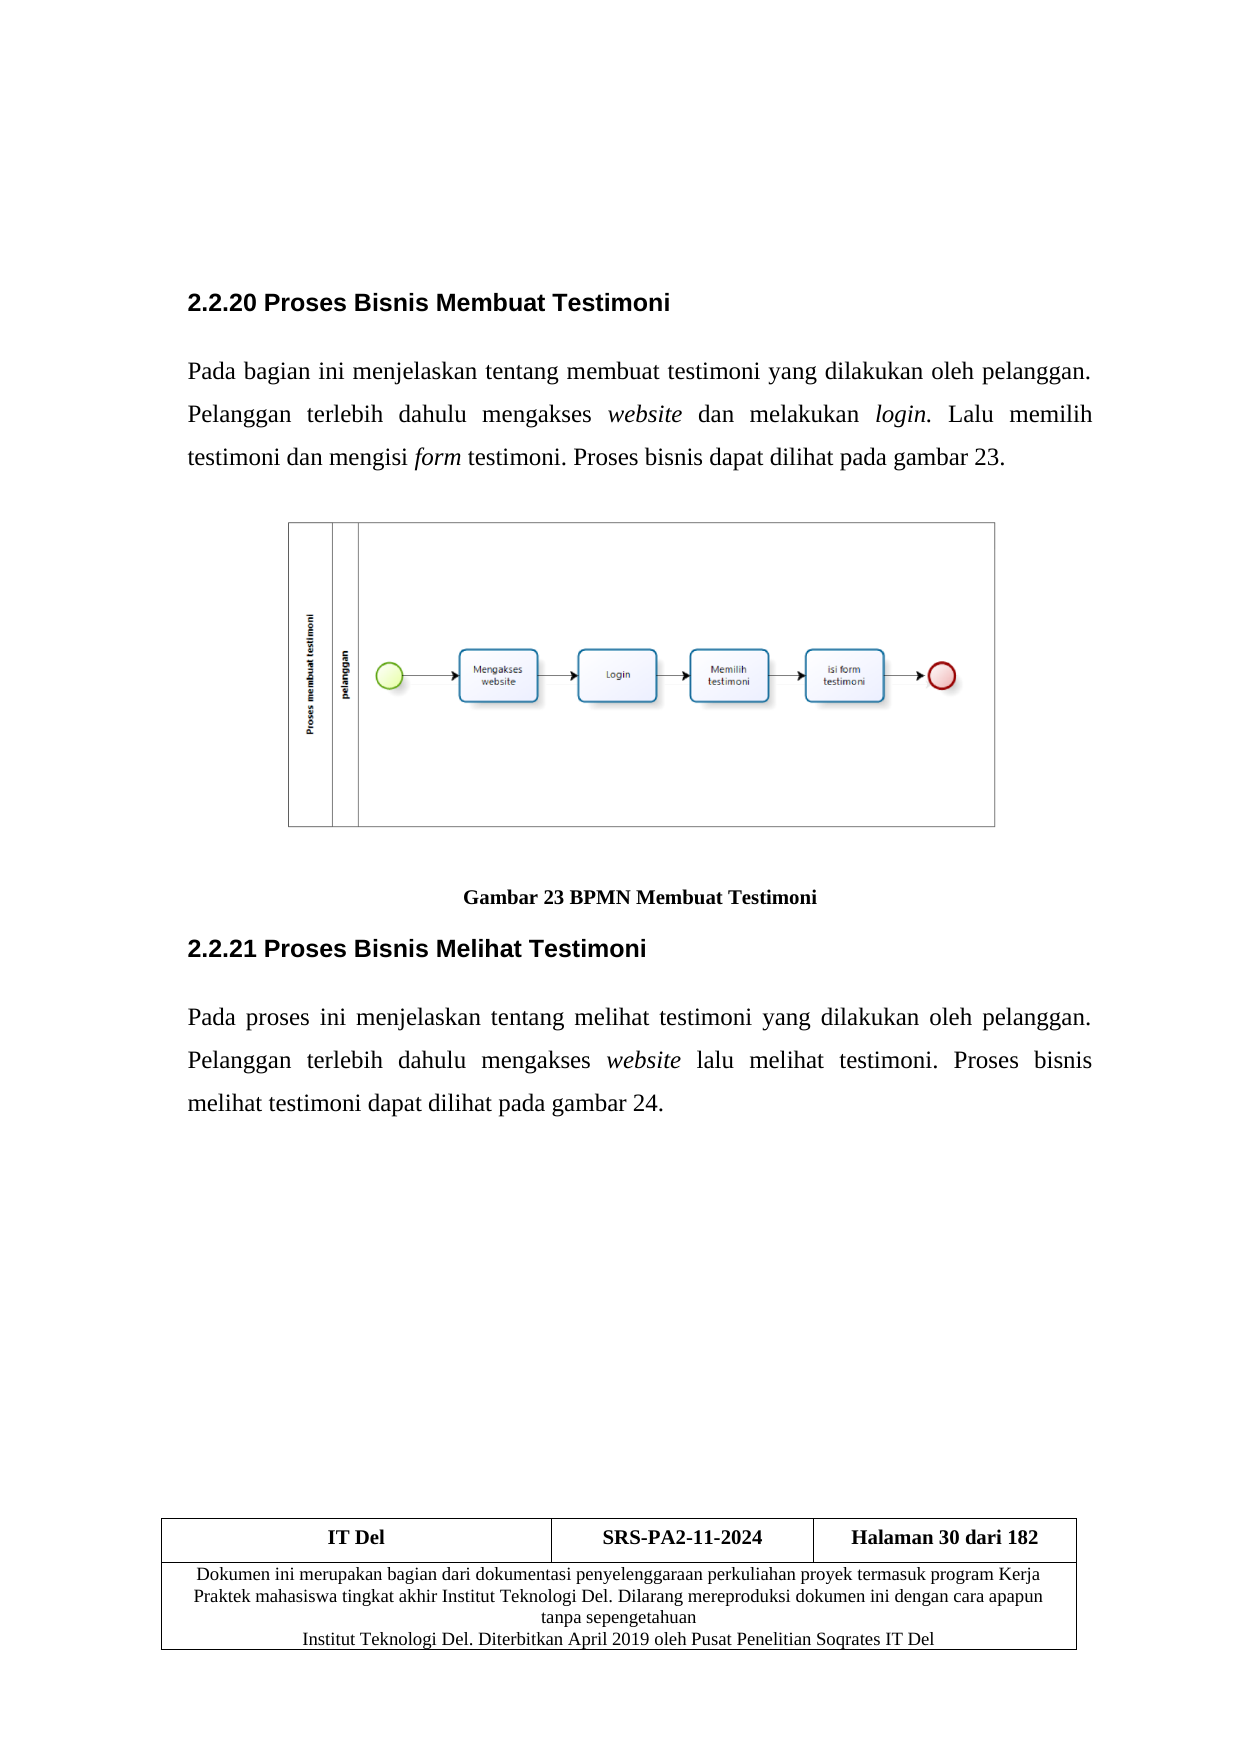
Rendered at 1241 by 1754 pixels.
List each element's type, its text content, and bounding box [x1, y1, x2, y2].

text Gambar 23 BPMN Membuat Testimoni [187, 885, 1092, 909]
text 2.2.21 Proses Bisnis Melihat Testimoni [187, 934, 1092, 963]
picture [278, 510, 1001, 846]
text Pada bagian ini menjelaskan tentang membuat testimoni yang dilakukan oleh pelanggan. Pelanggan terlebih dahulu mengakses website dan melakukan login. Lalu memilih testimoni dan mengisi form testimoni. Proses bisnis dapat dilihat pada gambar 23. [187, 356, 1092, 471]
text 2.2.20 Proses Bisnis Membuat Testimoni [187, 288, 1092, 316]
text Pada proses ini menjelaskan tentang melihat testimoni yang dilakukan oleh pelanggan. Pelanggan terlebih dahulu mengakses website lalu melihat testimoni. Proses bisnis melihat testimoni dapat dilihat pada gambar 24. [187, 1002, 1092, 1117]
